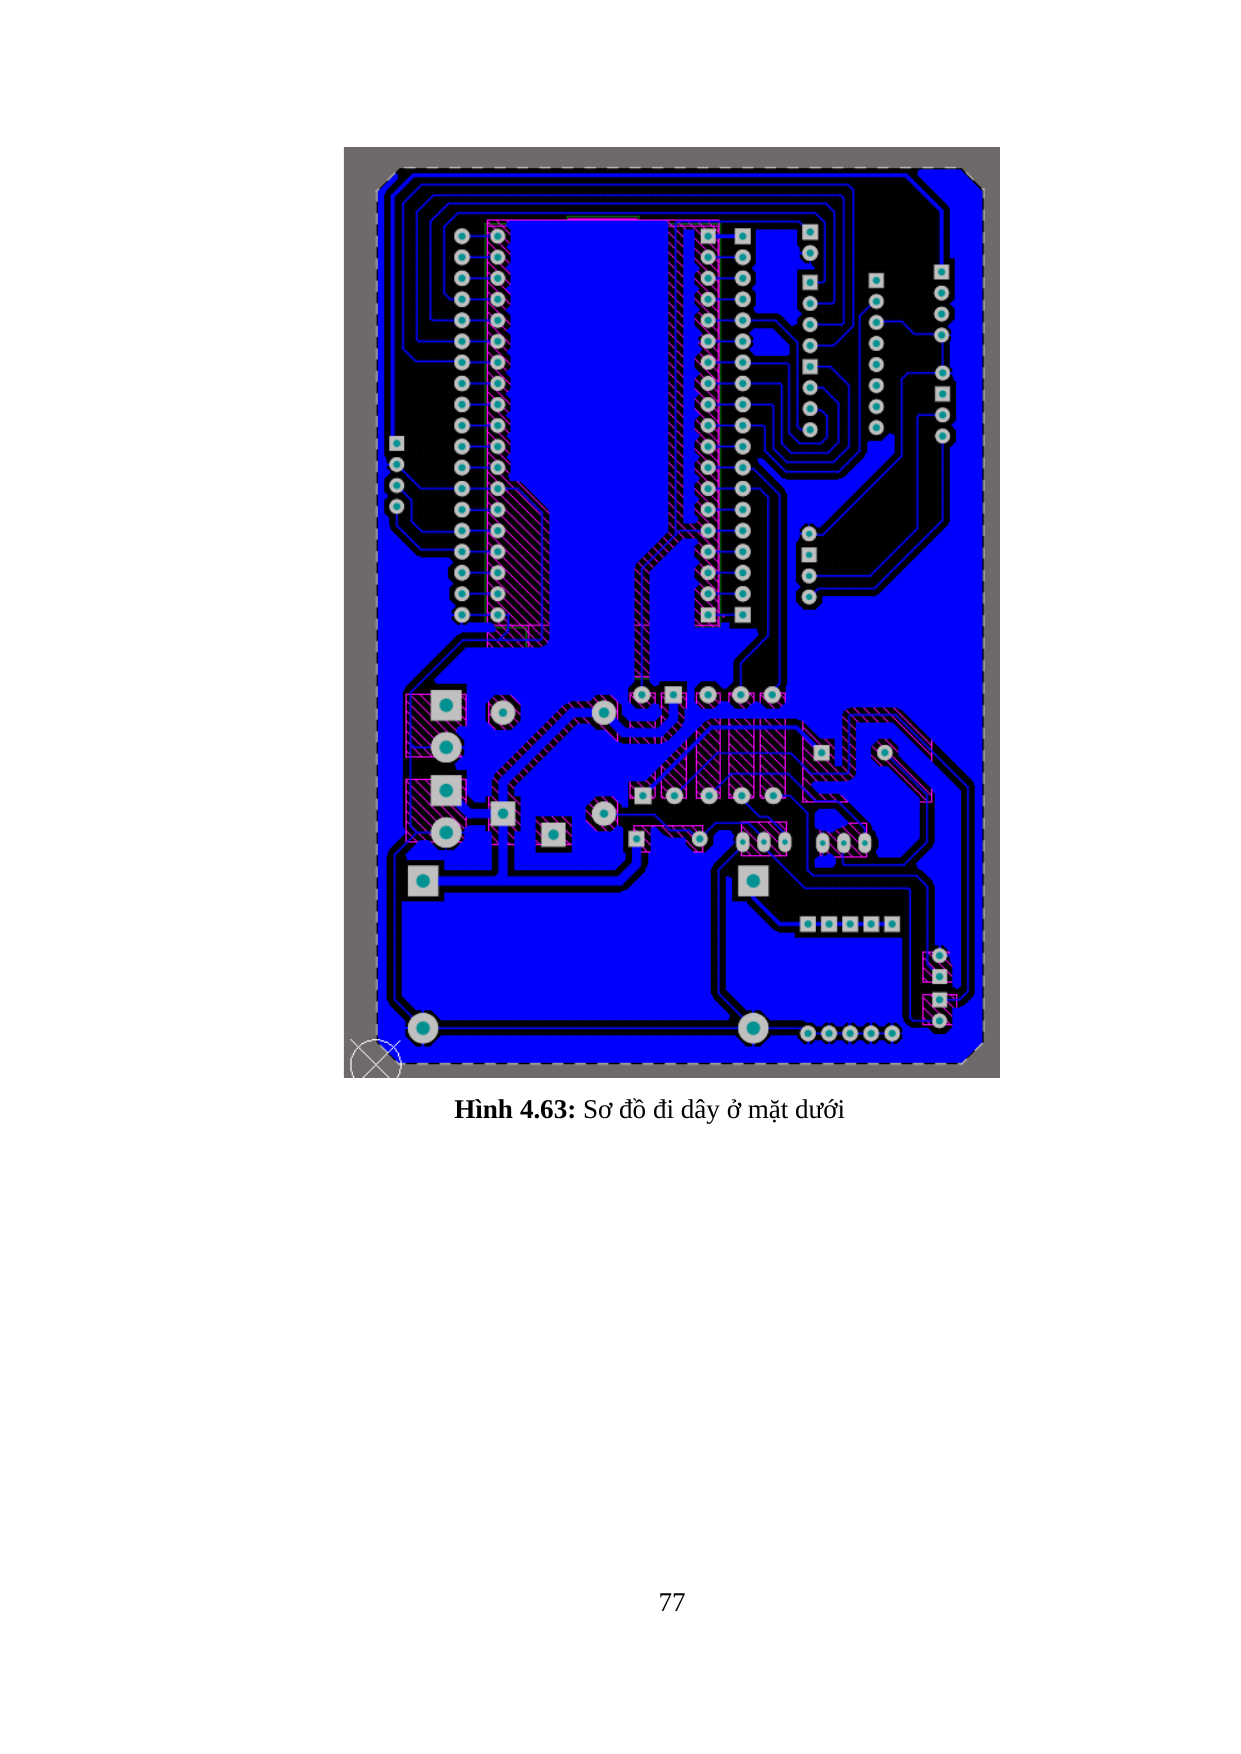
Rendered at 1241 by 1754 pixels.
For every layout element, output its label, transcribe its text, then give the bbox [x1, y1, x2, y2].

picture [343, 147, 1000, 1078]
